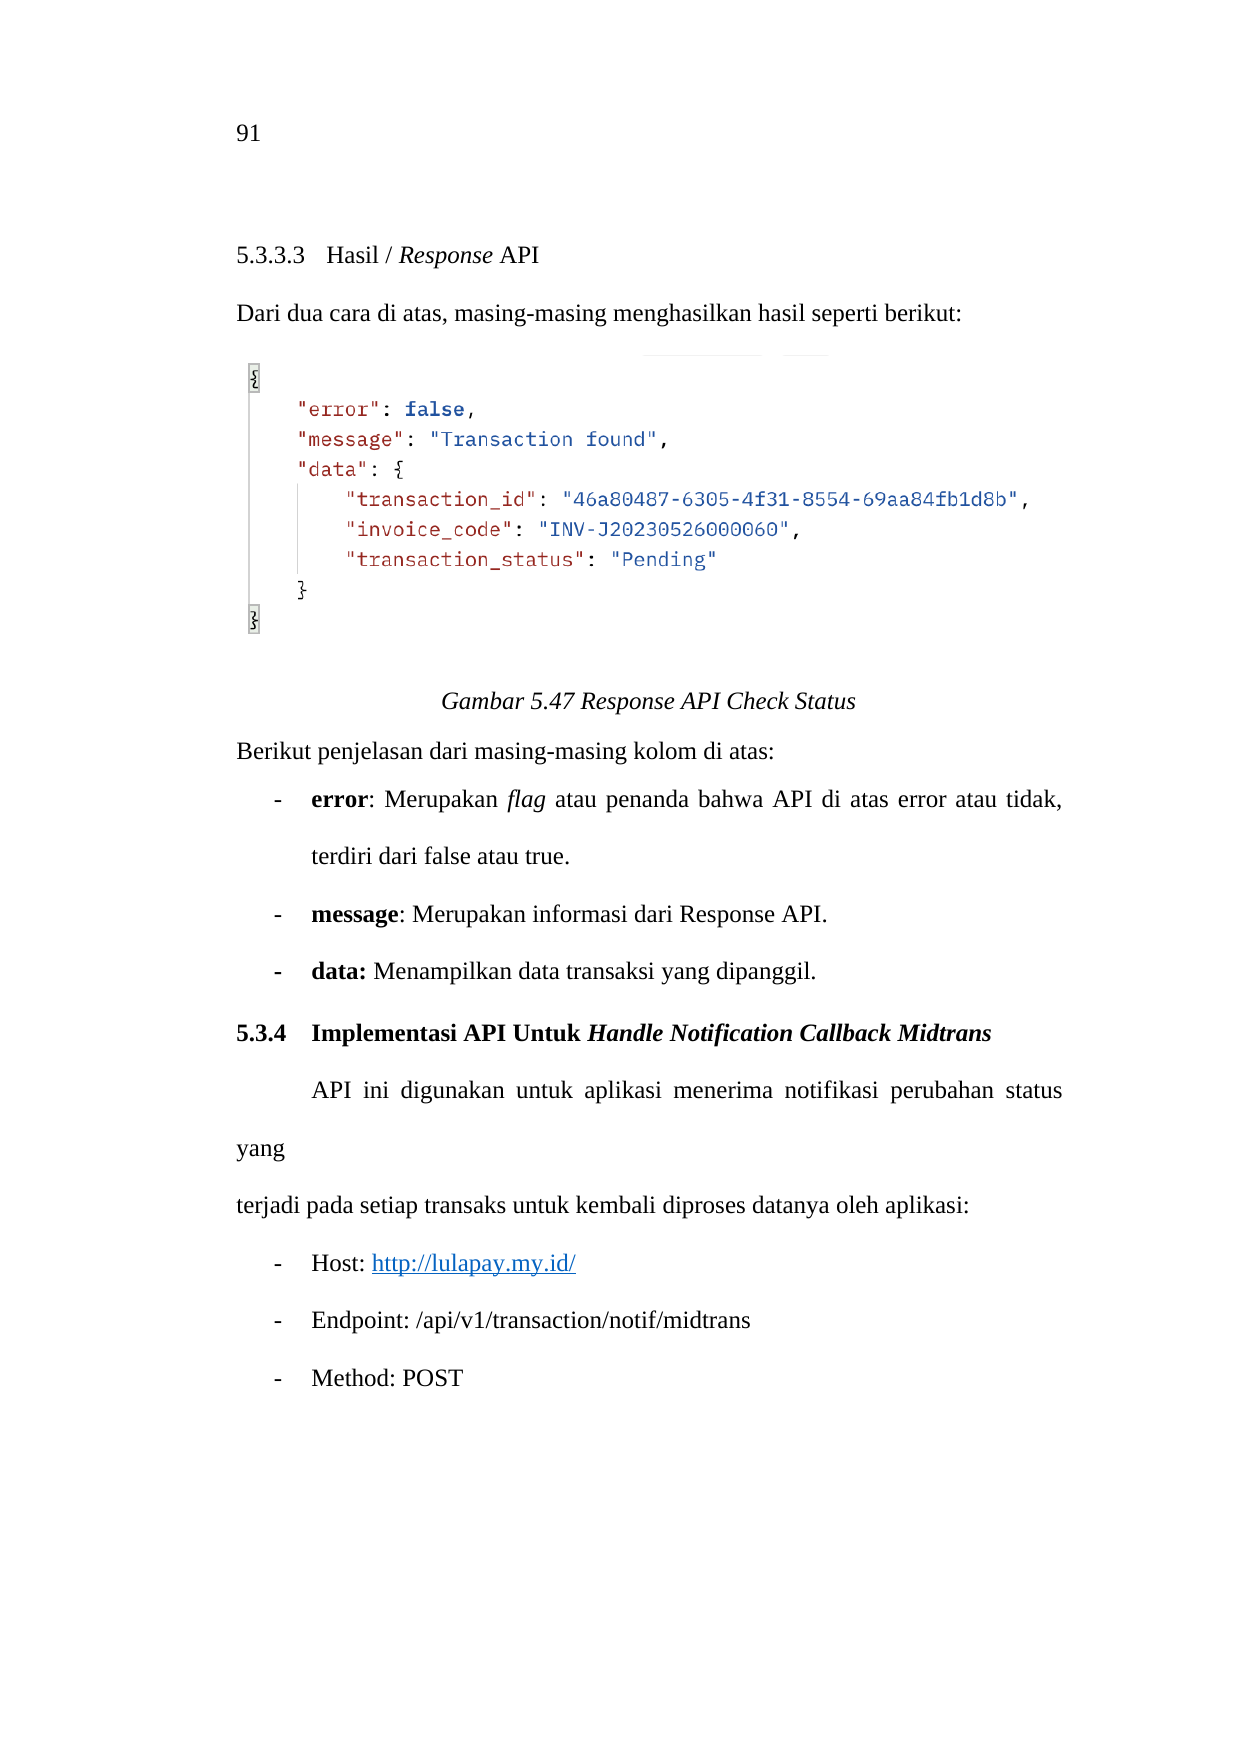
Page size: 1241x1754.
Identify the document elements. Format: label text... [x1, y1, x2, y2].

list Host: http://lulapay.my.id/ [274, 1248, 1063, 1277]
text terjadi pada setiap transaks untuk kembali diproses datanya oleh aplikasi: [236, 1190, 1063, 1219]
list error: Merupakan flag atau penanda bahwa API di atas error atau tidak, terdiri dari false atau true. [274, 784, 1063, 870]
list data: Menampilkan data transaksi yang dipanggil. [274, 956, 1063, 985]
text Berikut penjelasan dari masing-masing kolom di atas: [236, 736, 1063, 765]
list Method: POST [274, 1363, 1063, 1392]
subtitle Hasil / Response API [236, 240, 1063, 269]
subtitle Implementasi API Untuk Handle Notification Callback Midtrans [236, 1018, 1063, 1047]
text Dari dua cara di atas, masing-masing menghasilkan hasil seperti berikut: [236, 298, 1063, 327]
text API ini digunakan untuk aplikasi menerima notifikasi perubahan status yang [236, 1075, 1063, 1162]
picture [236, 355, 1063, 658]
list Endpoint: /api/v1/transaction/notif/midtrans [274, 1305, 1063, 1334]
list message: Merupakan informasi dari Response API. [274, 899, 1063, 927]
